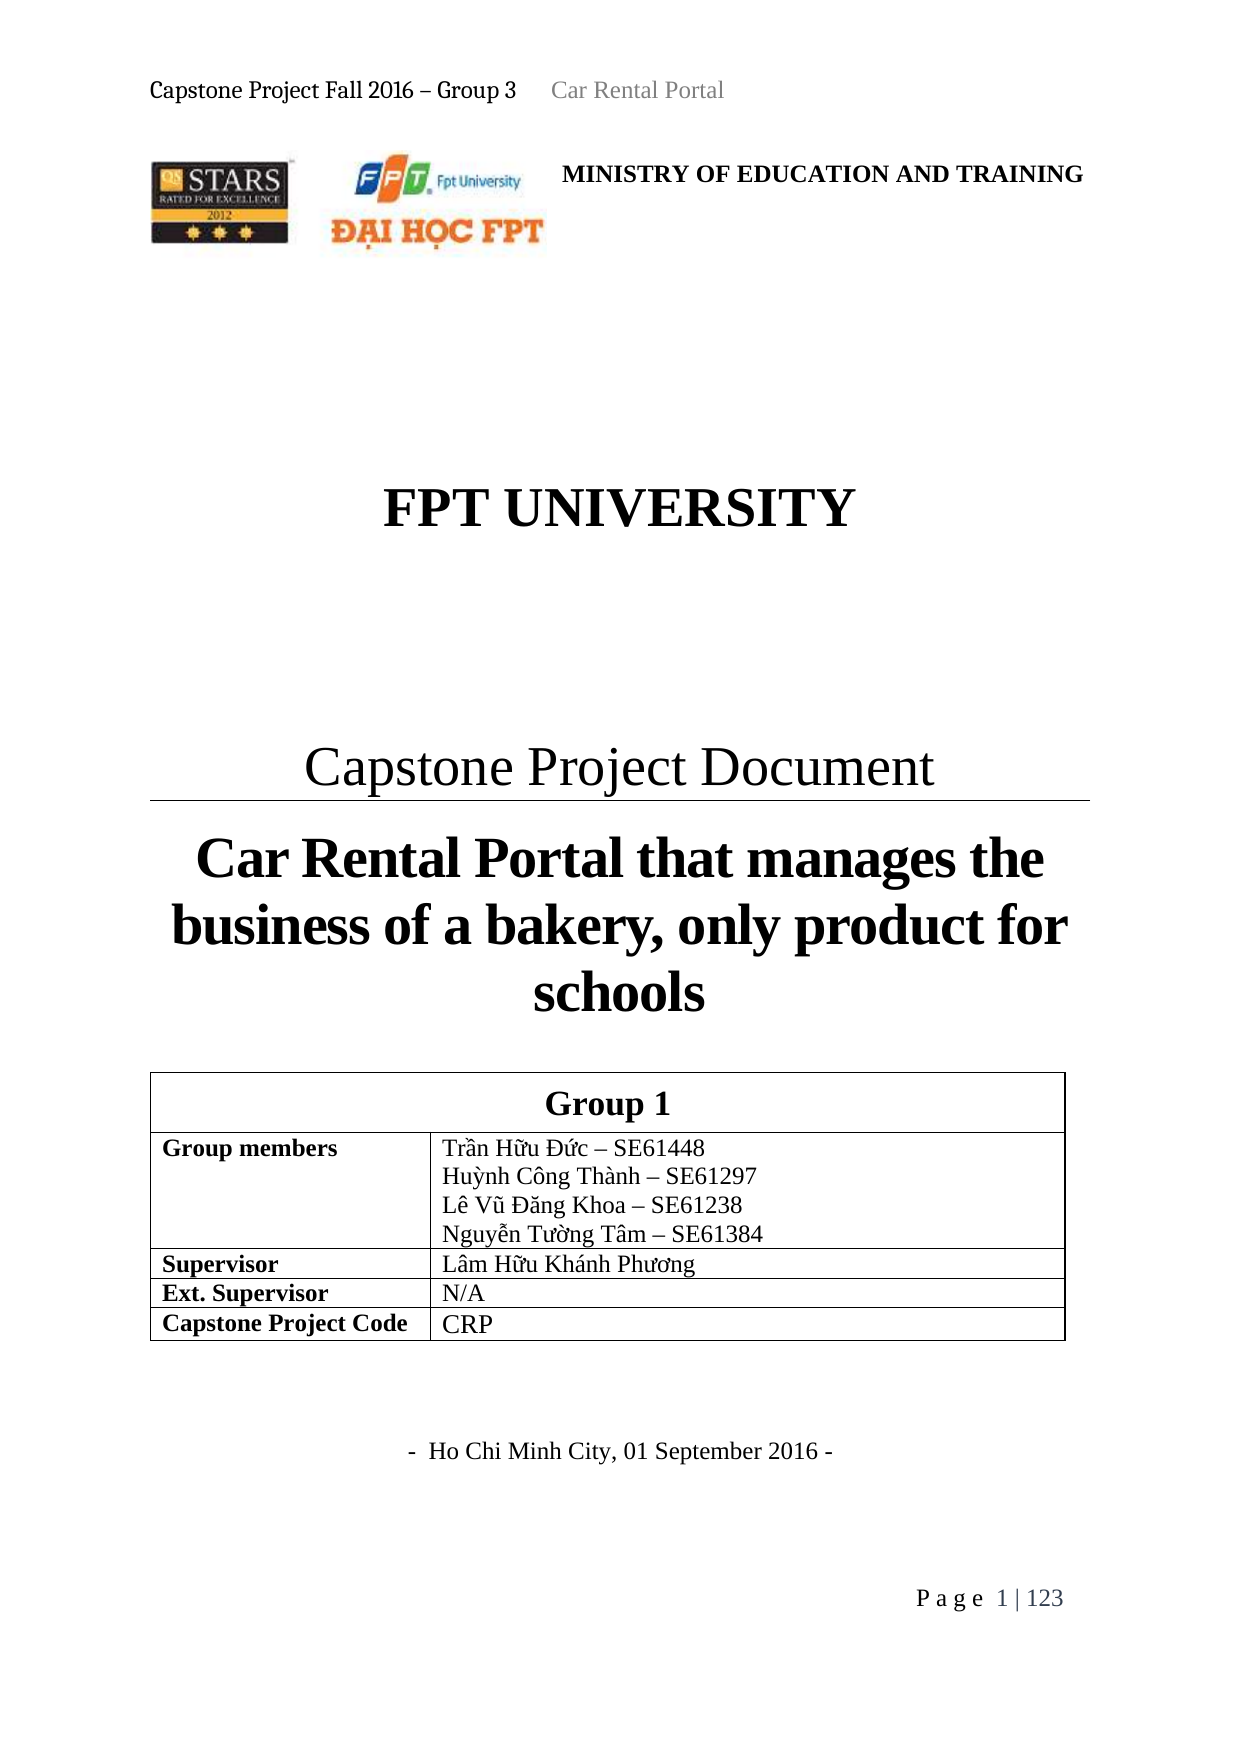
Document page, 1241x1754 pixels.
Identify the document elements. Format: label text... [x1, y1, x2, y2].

table_cell CRP [431, 1308, 1064, 1339]
table_cell Capstone Project Code [151, 1308, 430, 1339]
table_cell Group members [151, 1133, 430, 1248]
title Car Rental Portal that manages the business of a bakery, only product for schools [150, 823, 1090, 1024]
table_cell Lâm Hữu Khánh Phương [431, 1249, 1064, 1277]
table_cell Ext. Supervisor [151, 1279, 430, 1307]
picture [150, 150, 549, 260]
table_cell N/A [431, 1279, 1064, 1307]
table_cell Supervisor [151, 1249, 430, 1277]
text FPT UNIVERSITY [150, 473, 1090, 538]
table_cell Trần Hữu Đức – SE61448 Huỳnh Công Thành – SE61297 Lê Vũ Đăng Khoa – SE61238 Nguyễn Tường Tâm – SE61384 [431, 1133, 1064, 1248]
table_header Group 1 [151, 1073, 1064, 1132]
text - Ho Chi Minh City, 01 September 2016 - [150, 1436, 1090, 1465]
text Capstone Project Document [150, 733, 1090, 800]
